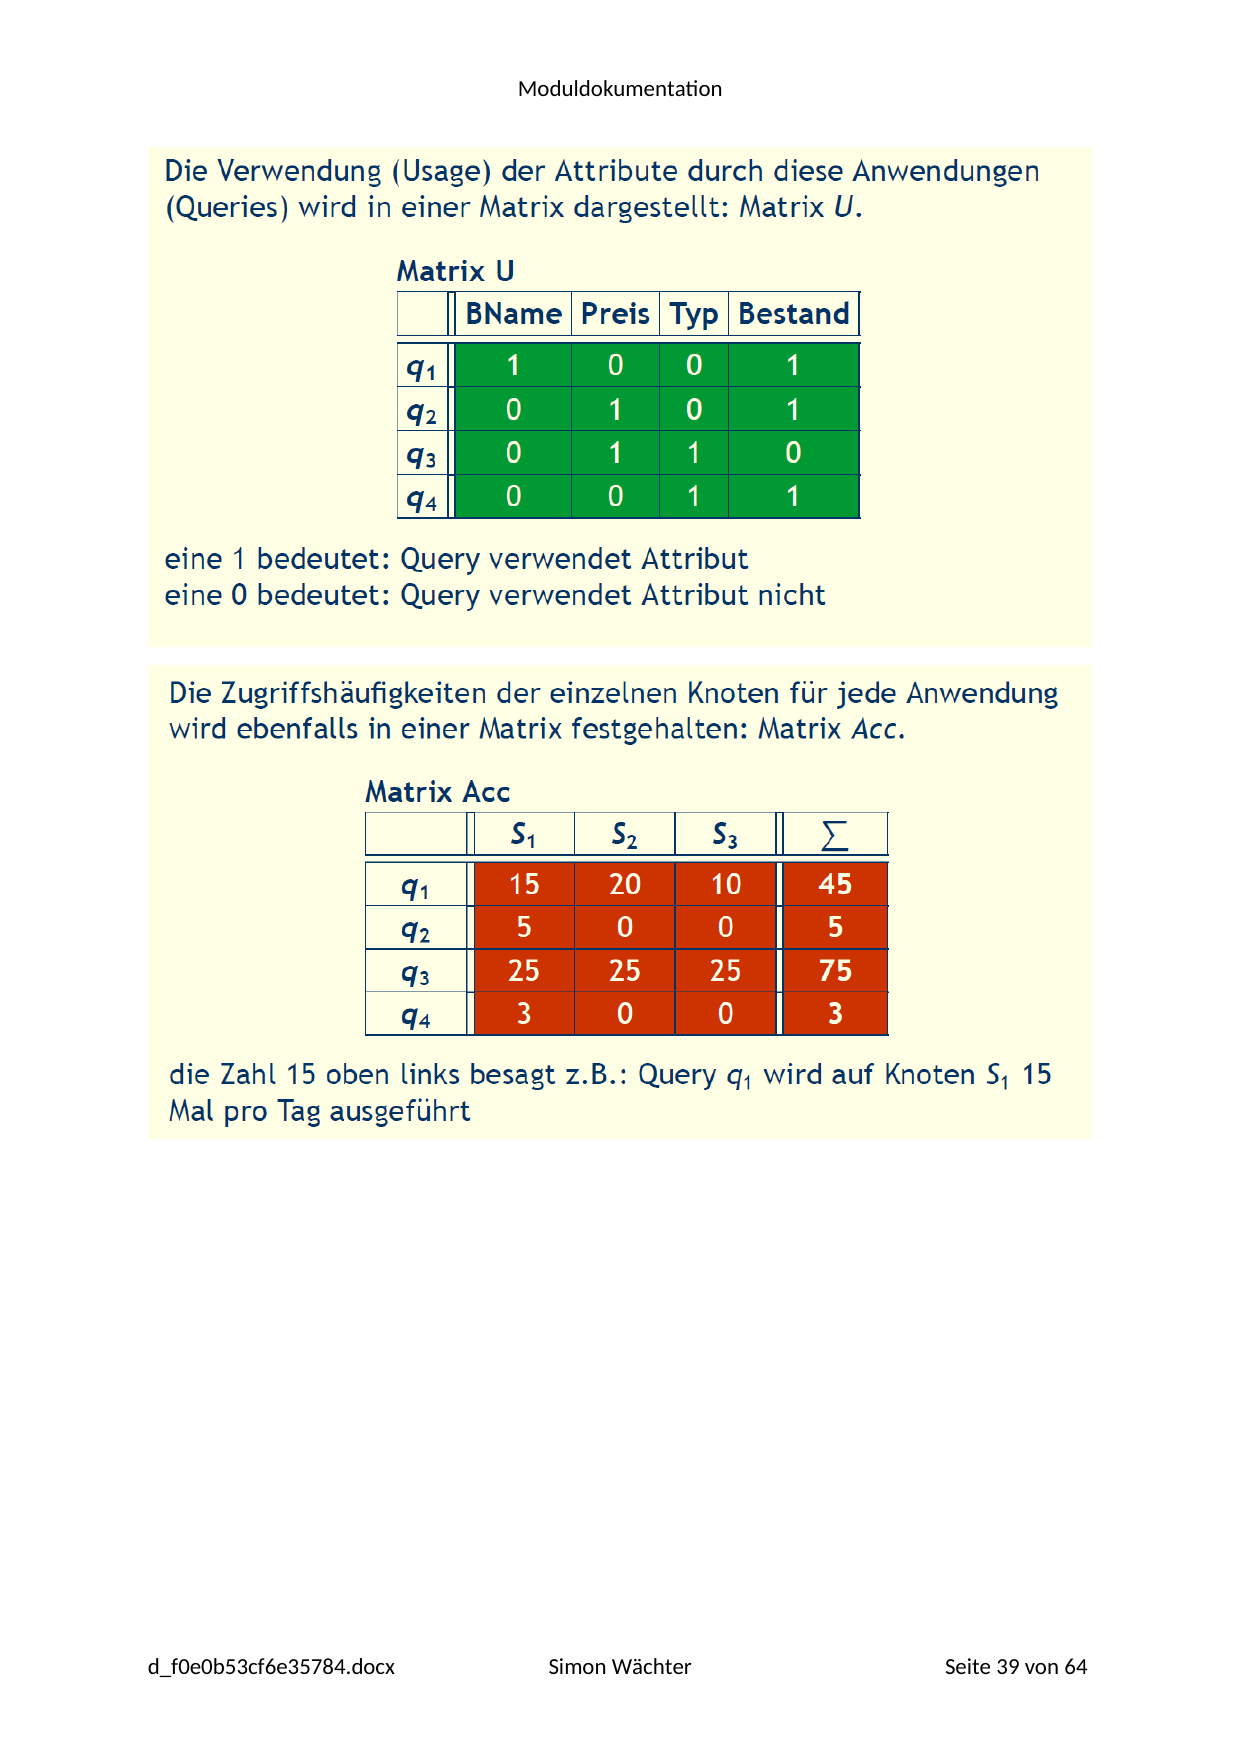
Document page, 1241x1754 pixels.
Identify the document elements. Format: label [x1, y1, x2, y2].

picture [147, 665, 1093, 1139]
picture [147, 147, 1093, 647]
